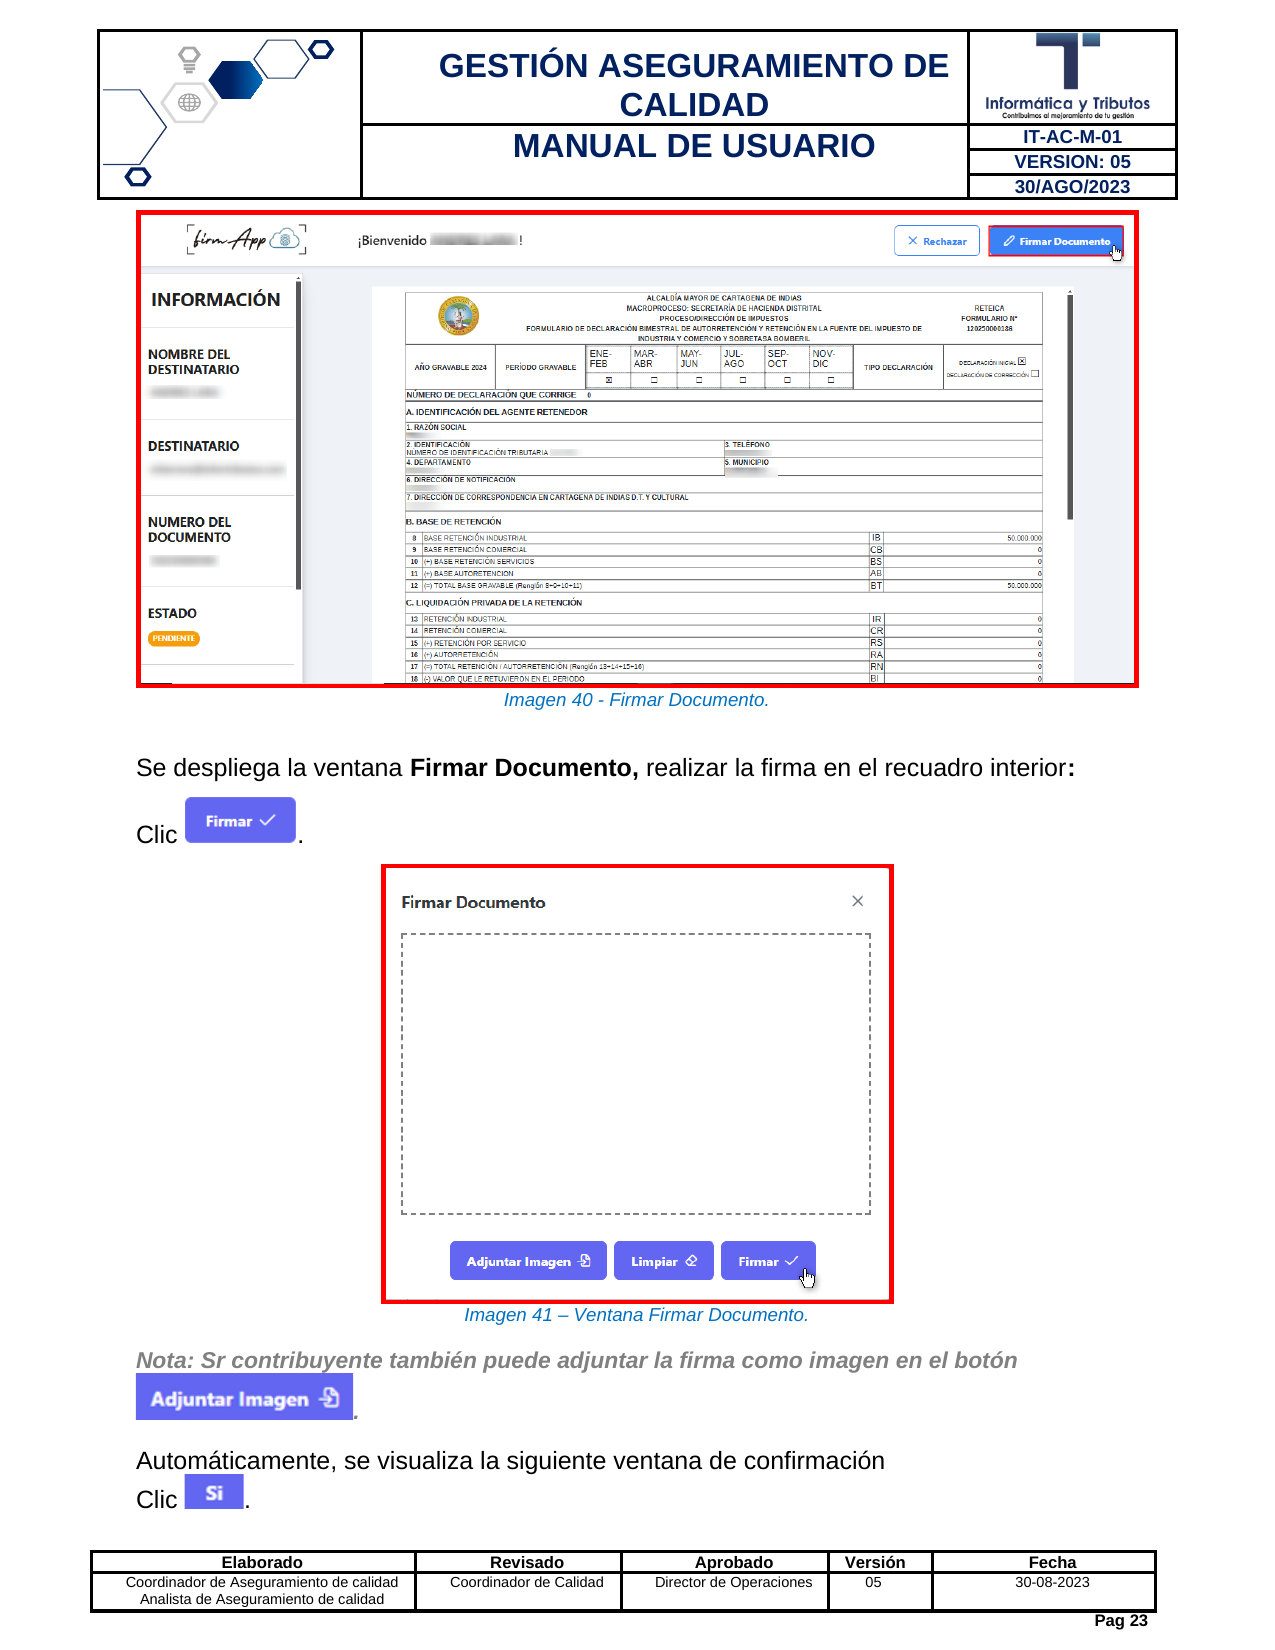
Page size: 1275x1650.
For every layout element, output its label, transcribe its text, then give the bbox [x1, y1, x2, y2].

text Clic . [136, 1475, 1139, 1514]
text Nota: Sr contribuyente también puede adjuntar la firma como imagen en el botón . [136, 1347, 1139, 1424]
text Clic . [136, 796, 1139, 849]
text Imagen 40 - Firmar Documento. [136, 688, 1139, 710]
picture [135, 1373, 354, 1420]
text Se despliega la ventana Firmar Documento, realizar la firma en el recuadro interior: [136, 753, 1139, 782]
text Imagen 41 – Ventana Firmar Documento. [136, 1304, 1139, 1326]
picture [184, 796, 297, 844]
picture [184, 1474, 244, 1509]
picture [985, 32, 1150, 120]
text Automáticamente, se visualiza la siguiente ventana de confirmación [136, 1446, 1139, 1475]
picture [386, 868, 889, 1300]
picture [141, 215, 1134, 684]
